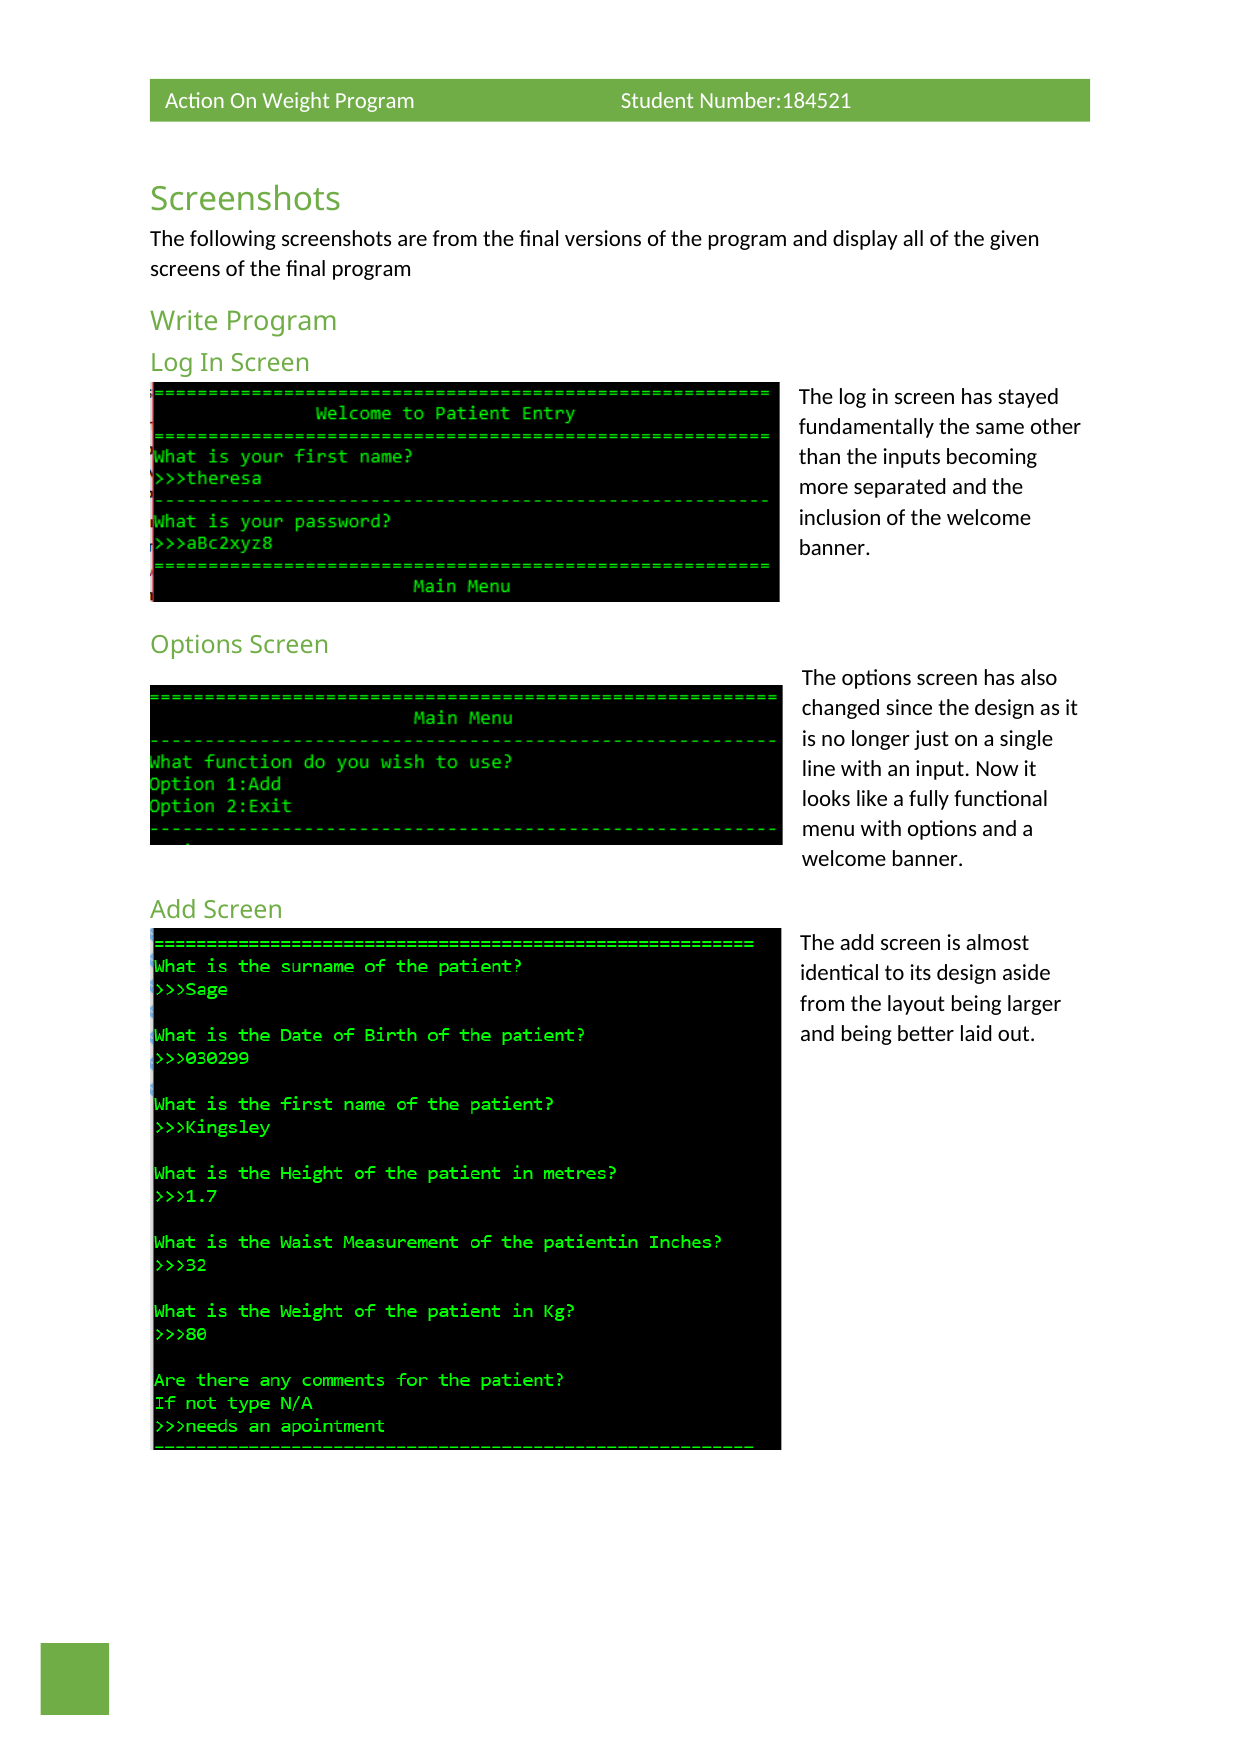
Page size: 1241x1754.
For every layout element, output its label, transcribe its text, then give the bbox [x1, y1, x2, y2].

subtitle Options Screen [150, 627, 1090, 661]
subtitle Add Screen [150, 891, 1090, 926]
picture [150, 382, 780, 602]
picture [150, 685, 783, 845]
subtitle Write Program [150, 301, 1090, 338]
picture [150, 928, 782, 1450]
text The add screen is almost identical to its design aside from the layout being larger and being better laid out. [782, 928, 1090, 1047]
subtitle Screenshots [150, 175, 1090, 220]
text The log in screen has stayed fundamentally the same other than the inputs becoming more separated and the inclusion of the welcome banner. [780, 382, 1090, 561]
text The following screenshots are from the final versions of the program and display all of the given screens of the final program [150, 224, 1090, 282]
subtitle Log In Screen [150, 345, 1090, 379]
